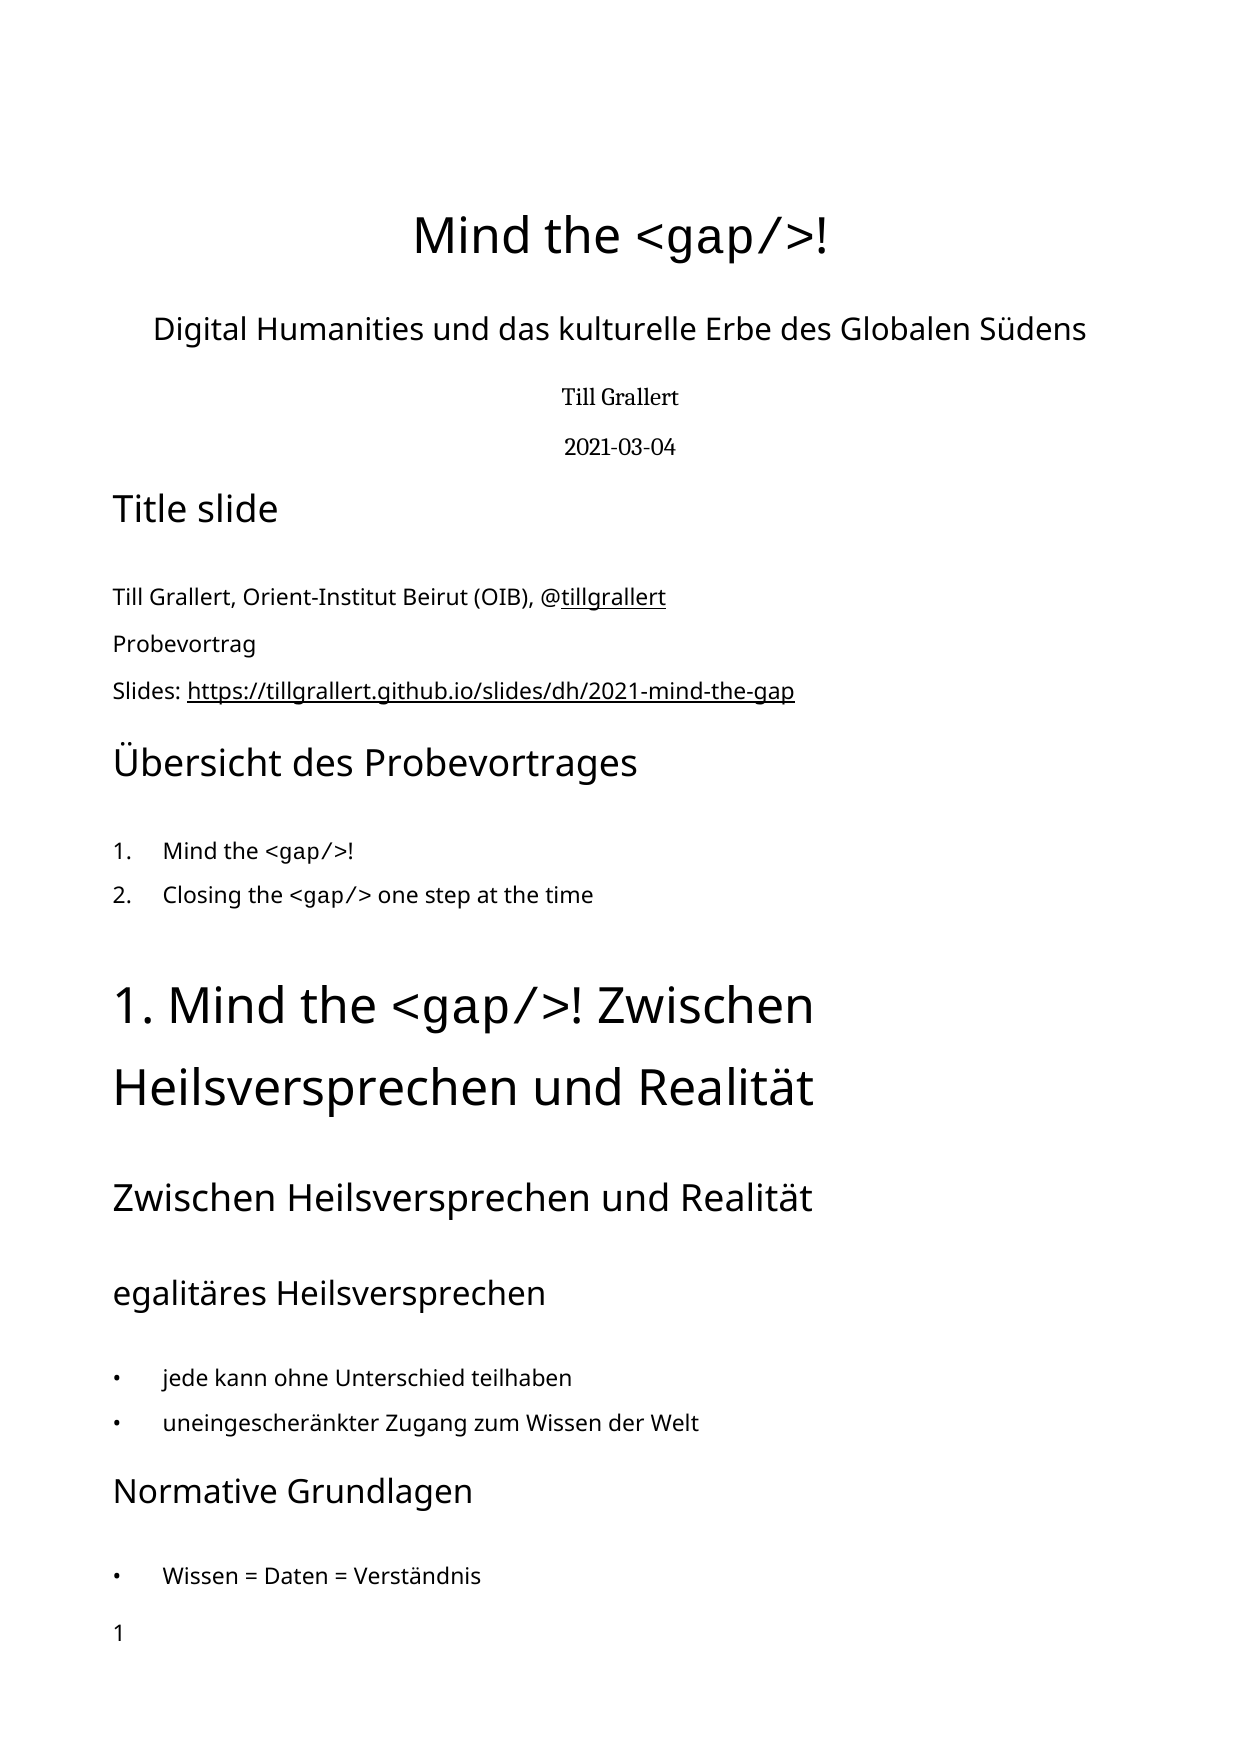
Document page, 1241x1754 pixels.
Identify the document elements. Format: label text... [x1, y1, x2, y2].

text Till Grallert, Orient-Institut Beirut (OIB), @tillgrallert [112, 581, 1128, 612]
subtitle Normative Grundlagen [112, 1468, 1128, 1513]
list uneingescheränkter Zugang zum Wissen der Welt [112, 1406, 1128, 1438]
text Slides: https://tillgrallert.github.io/slides/dh/2021-mind-the-gap [112, 675, 1128, 706]
text Till Grallert [112, 383, 1128, 412]
title Mind the <gap/>! [112, 200, 1128, 268]
list jede kann ohne Unterschied teilhaben [112, 1362, 1128, 1393]
subtitle Zwischen Heilsversprechen und Realität [112, 1171, 1128, 1222]
list Closing the <gap/> one step at the time [112, 879, 1128, 911]
subtitle 1. Mind the <gap/>! Zwischen Heilsversprechen und Realität [112, 970, 1128, 1120]
subtitle egalitäres Heilsversprechen [112, 1270, 1128, 1316]
list Mind the <gap/>! [112, 835, 1128, 866]
subtitle Übersicht des Probevortrages [112, 736, 1128, 787]
text 2021-03-04 [112, 433, 1128, 461]
subtitle Title slide [112, 482, 1128, 533]
text Probevortrag [112, 628, 1128, 659]
list Wissen = Daten = Verständnis [112, 1560, 1128, 1591]
subtitle Digital Humanities und das kulturelle Erbe des Globalen Südens [112, 307, 1128, 350]
